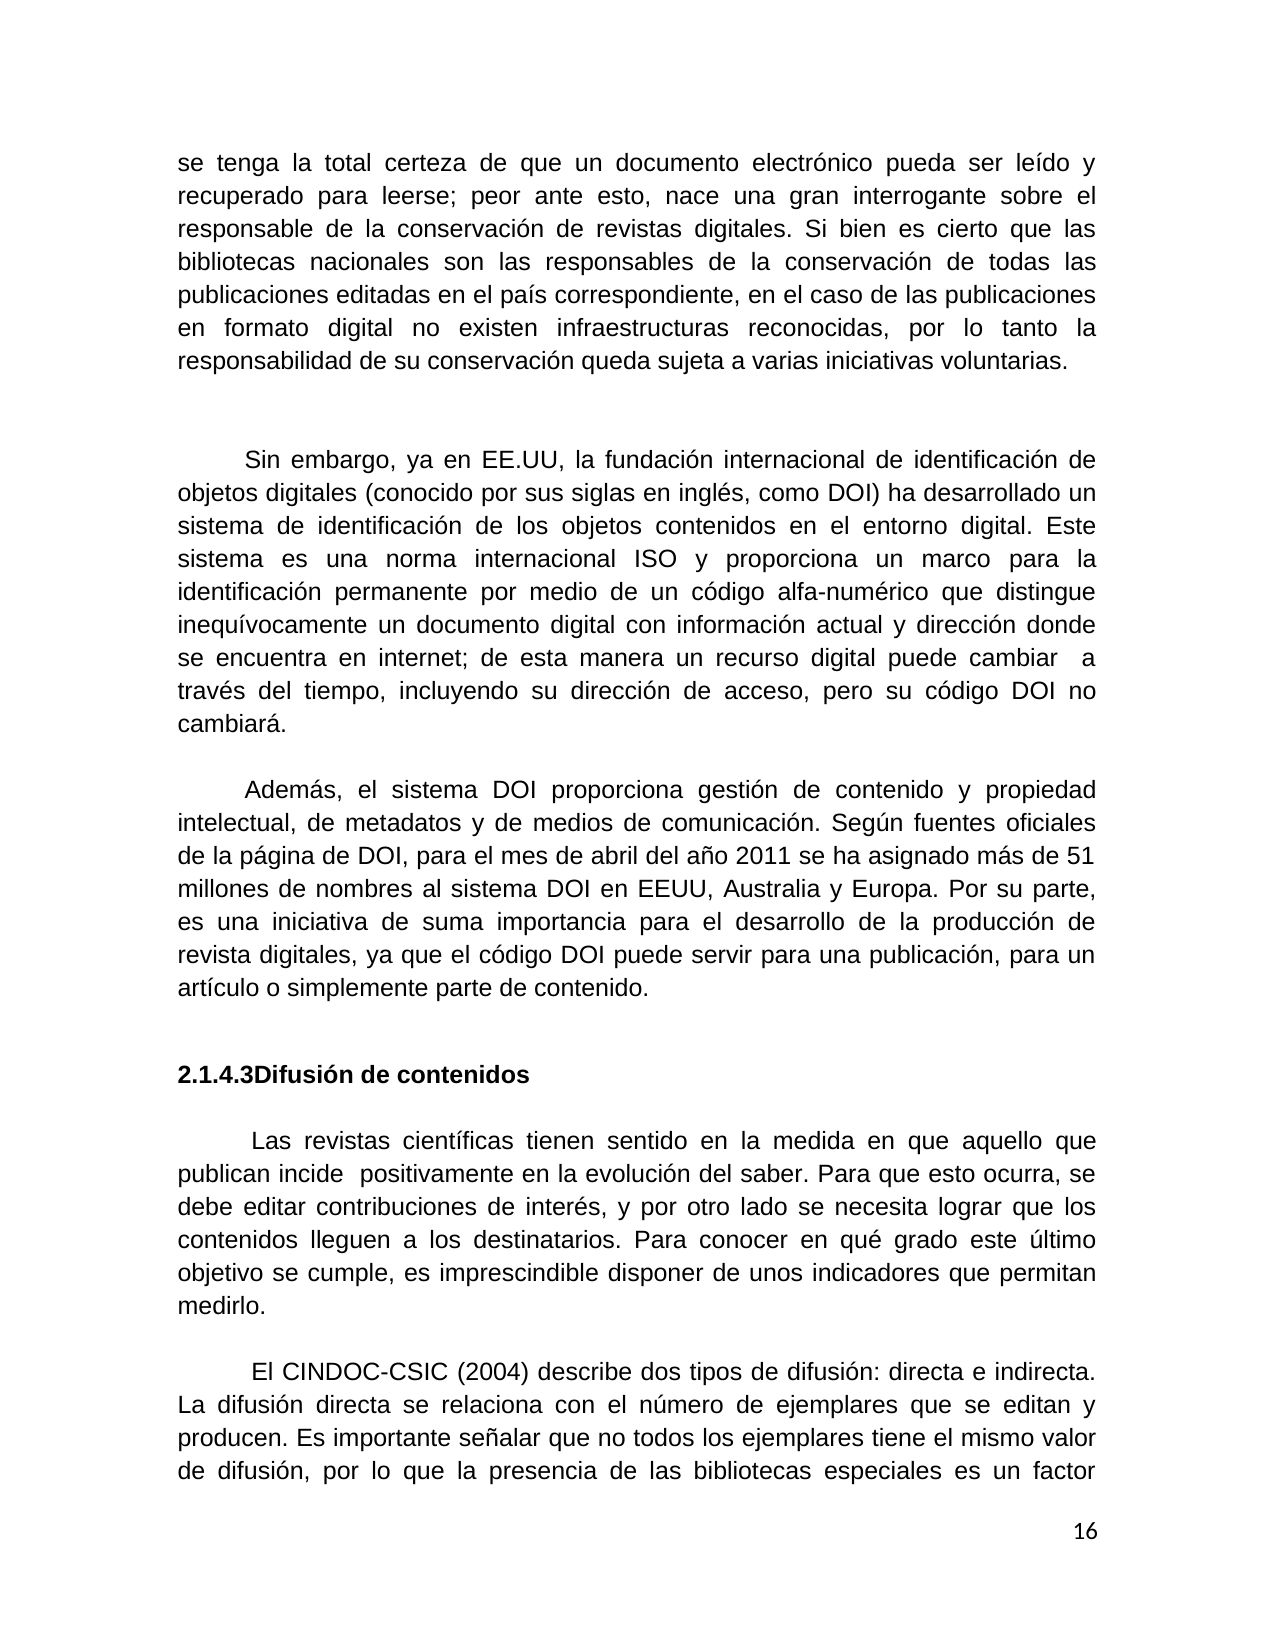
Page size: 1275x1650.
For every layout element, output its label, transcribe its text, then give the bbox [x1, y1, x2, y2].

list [177, 148, 1098, 374]
text Sin embargo, ya en EE.UU, la fundación internacional de identificación de objetos digitales (conocido por sus siglas en inglés, como DOI) ha desarrollado un sistema de identificación de los objetos contenidos en el entorno digital. Este sistema es una norma internacional ISO y proporciona un marco para la identificación permanente por medio de un código alfa-numérico que distingue inequívocamente un documento digital con información actual y dirección donde se encuentra en internet; de esta manera un recurso digital puede cambiar a través del tiempo, incluyendo su dirección de acceso, pero su código DOI no cambiará. [177, 445, 1098, 738]
subtitle 2.1.4.3Difusión de contenidos [177, 1060, 1098, 1089]
text Además, el sistema DOI proporciona gestión de contenido y propiedad intelectual, de metadatos y de medios de comunicación. Según fuentes oficiales de la página de DOI, para el mes de abril del año 2011 se ha asignado más de 51 millones de nombres al sistema DOI en EEUU, Australia y Europa. Por su parte, es una iniciativa de suma importancia para el desarrollo de la producción de revista digitales, ya que el código DOI puede servir para una publicación, para un artículo o simplemente parte de contenido. [177, 775, 1098, 1002]
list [177, 1357, 1098, 1485]
list Las revistas científicas tienen sentido en la medida en que aquello que publican incide positivamente en la evolución del saber. Para que esto ocurra, se debe editar contribuciones de interés, y por otro lado se necesita lograr que los contenidos lleguen a los destinatarios. Para conocer en qué grado este último objetivo se cumple, es imprescindible disponer de unos indicadores que permitan medirlo. [177, 1126, 1098, 1320]
